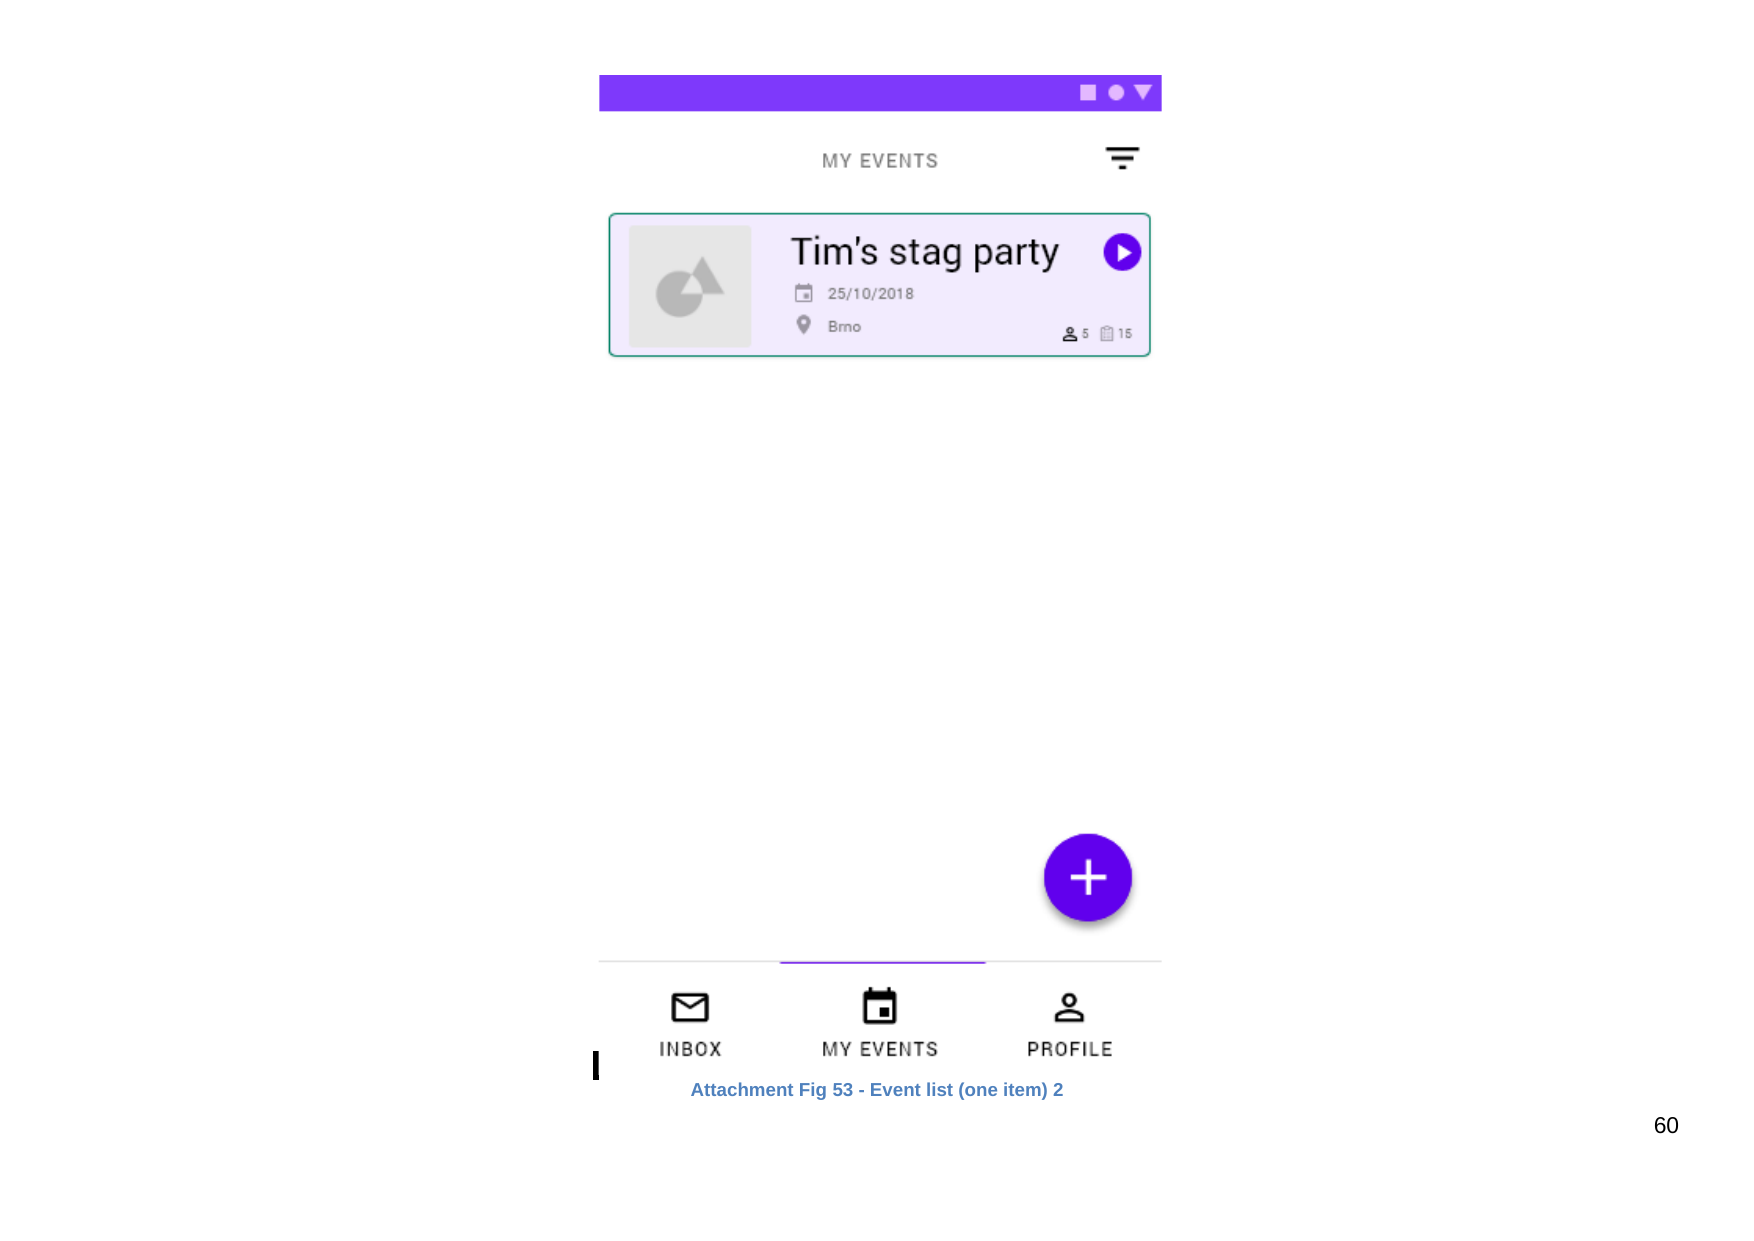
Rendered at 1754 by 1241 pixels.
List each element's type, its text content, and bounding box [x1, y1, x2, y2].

picture [598, 75, 1162, 1075]
